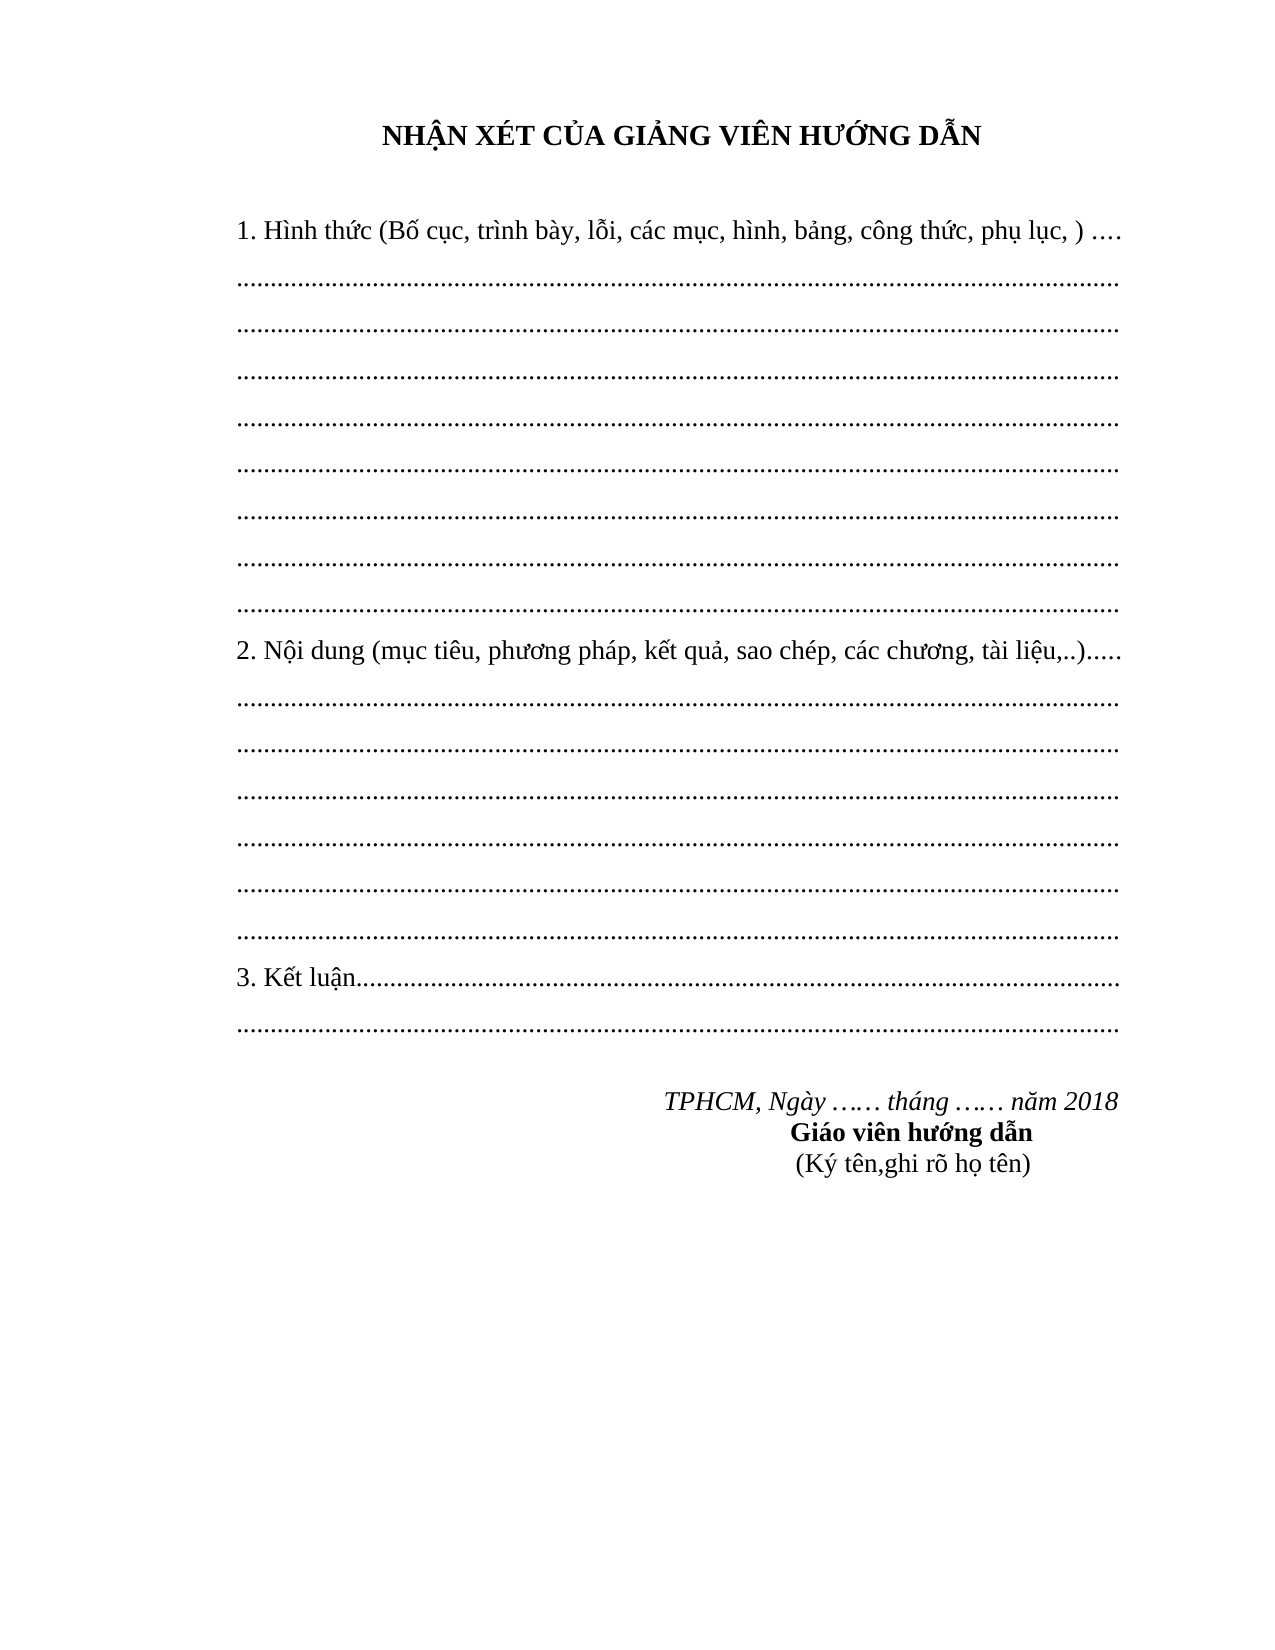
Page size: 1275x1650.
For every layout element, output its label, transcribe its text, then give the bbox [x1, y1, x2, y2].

text 3. Kết luận [177, 961, 1157, 992]
text 1. Hình thức (Bố cục, trình bày, lỗi, các mục, hình, bảng, công thức, phụ lục, ) [177, 214, 1157, 245]
text Giáo viên hướng dẫn [627, 1116, 1157, 1147]
text (Ký tên,ghi rõ họ tên) [177, 1147, 1157, 1178]
text 2. Nội dung (mục tiêu, phương pháp, kết quả, sao chép, các chương, tài liệu,..) [177, 634, 1157, 665]
text TPHCM, Ngày …… tháng …… năm 2018 [177, 1085, 1157, 1116]
text NHẬN XÉT CỦA GIẢNG VIÊN HƯỚNG DẪN [177, 118, 1157, 152]
